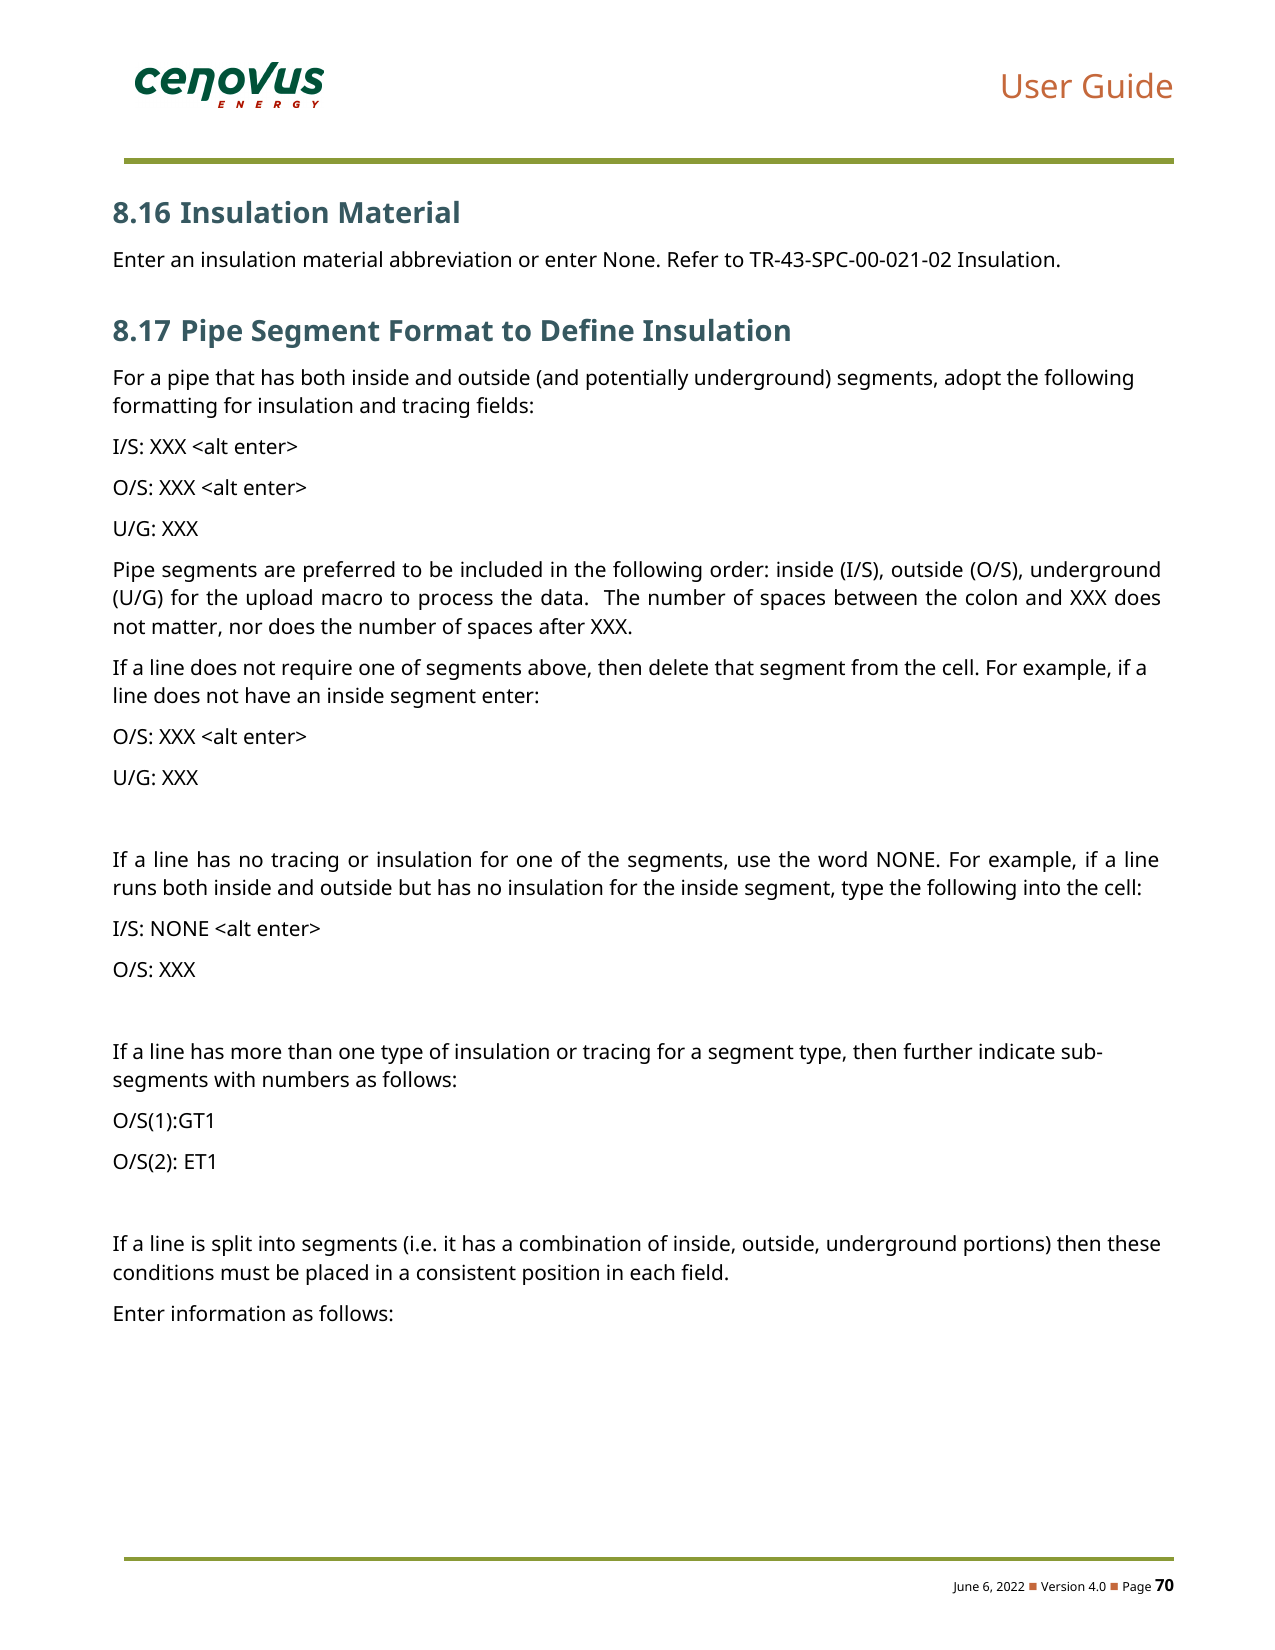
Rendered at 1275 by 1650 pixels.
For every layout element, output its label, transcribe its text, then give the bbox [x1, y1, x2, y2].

text O/S(1):GT1 [112, 1107, 1162, 1135]
text O/S(2): ET1 [112, 1147, 1162, 1176]
text Enter an insulation material abbreviation or enter None. Refer to TR-43-SPC-00-021-02 Insulation. [112, 245, 1162, 273]
picture [135, 62, 324, 108]
text Pipe segments are preferred to be included in the following order: inside (I/S), outside (O/S), underground (U/G) for the upload macro to process the data. The number of spaces between the colon and XXX does not matter, nor does the number of spaces after XXX. [112, 555, 1162, 640]
list Pipe Segment Format to Define Insulation [112, 311, 1162, 350]
text If a line has more than one type of insulation or tracing for a segment type, then further indicate sub-segments with numbers as follows: [112, 1037, 1162, 1094]
text If a line is split into segments (i.e. it has a combination of inside, outside, underground portions) then these conditions must be placed in a consistent position in each field. [112, 1229, 1162, 1286]
text O/S: XXX <alt enter> [112, 473, 1162, 502]
text If a line does not require one of segments above, then delete that segment from the cell. For example, if a line does not have an inside segment enter: [112, 653, 1162, 710]
text If a line has no tracing or insulation for one of the segments, use the word NONE. For example, if a line runs both inside and outside but has no insulation for the inside segment, type the following into the cell: [112, 845, 1162, 902]
text For a pipe that has both inside and outside (and potentially underground) segments, adopt the following formatting for insulation and tracing fields: [112, 363, 1162, 420]
text U/G: XXX [112, 763, 1162, 792]
text I/S: XXX <alt enter> [112, 432, 1162, 461]
text Enter information as follows: [112, 1299, 1162, 1327]
text O/S: XXX <alt enter> [112, 722, 1162, 751]
text O/S: XXX [112, 955, 1162, 984]
text U/G: XXX [112, 514, 1162, 542]
list Insulation Material [112, 192, 1162, 232]
text I/S: NONE <alt enter> [112, 914, 1162, 943]
